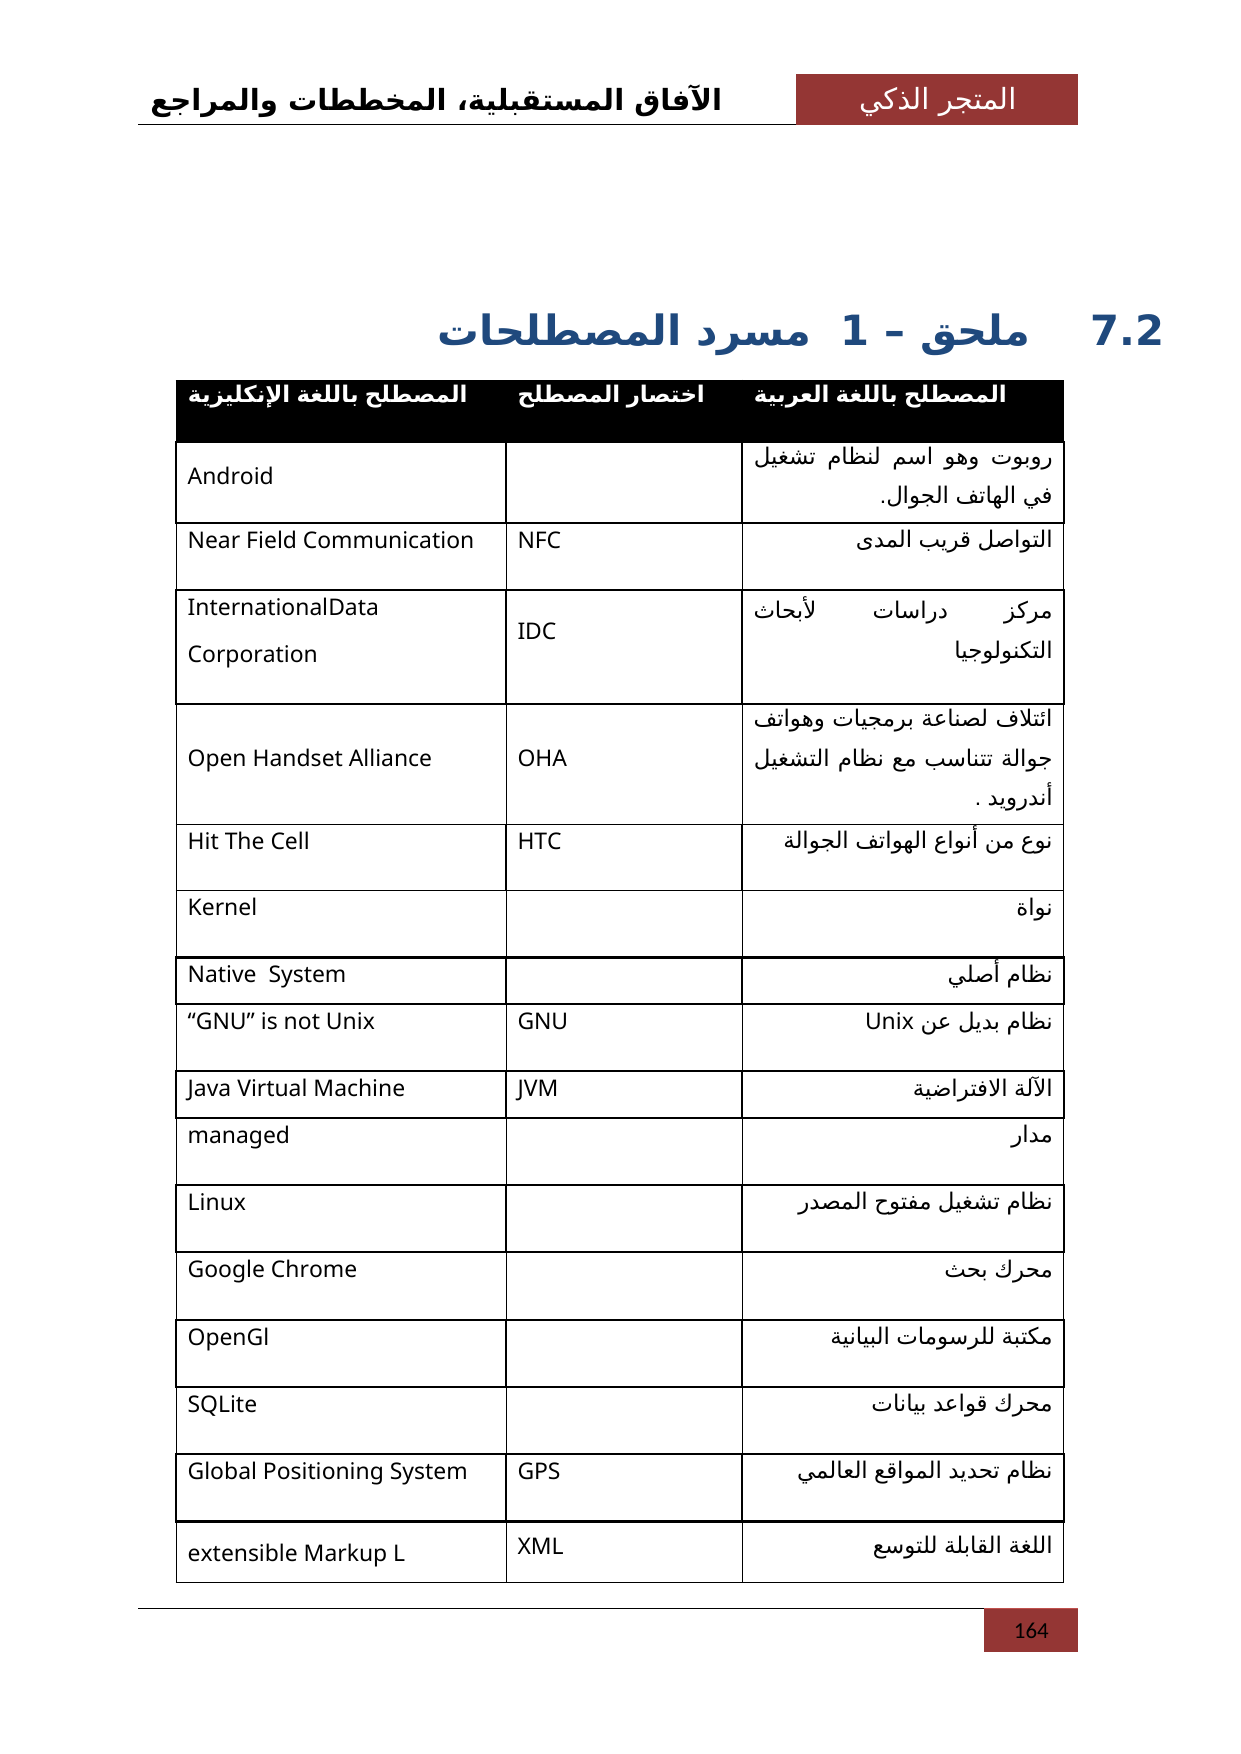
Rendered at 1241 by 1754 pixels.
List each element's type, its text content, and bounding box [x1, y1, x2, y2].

table_cell التواصل قريب المدى [743, 524, 1063, 589]
table_cell [507, 1321, 741, 1386]
table_cell نوع من أنواع الهواتف الجوالة [743, 825, 1063, 890]
table_cell نظام تشغيل مفتوح المصدر [743, 1186, 1063, 1251]
table_cell HTC [507, 825, 741, 890]
table_cell [507, 1388, 742, 1453]
table_cell [507, 891, 742, 956]
table_cell [507, 1186, 741, 1251]
table_cell روبوت وهو اسم لنظام تشغيل في الهاتف الجوال. [743, 443, 1063, 522]
table_cell XML [507, 1523, 742, 1582]
table_cell [507, 1253, 742, 1318]
table_cell SQLite [177, 1388, 506, 1453]
table_cell [507, 1119, 742, 1184]
table_cell [507, 443, 741, 522]
table_cell Google Chrome [177, 1253, 506, 1318]
table_cell ائتلاف لصناعة برمجيات وهواتف جوالة تتناسب مع نظام التشغيل أندرويد . [743, 705, 1063, 824]
table_cell GNU [507, 1005, 742, 1070]
table_cell Java Virtual Machine [177, 1072, 505, 1117]
table_cell InternationalData Corporation [177, 591, 505, 703]
table_cell Near Field Communication [177, 524, 506, 589]
table_header المصطلح باللغة الإنكليزية [177, 381, 506, 441]
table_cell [177, 1523, 506, 1582]
table_cell محرك قواعد بيانات [743, 1388, 1063, 1453]
table_cell OpenGl [177, 1321, 505, 1386]
table_cell [507, 959, 741, 1003]
table_cell NFC [507, 524, 742, 589]
table_cell “GNU” is not Unix [177, 1005, 506, 1070]
table_cell Global Positioning System [177, 1455, 505, 1520]
table_cell JVM [507, 1072, 741, 1117]
table_cell IDC [507, 591, 741, 703]
table_cell مركز دراسات لأبحاث التكنولوجيا [743, 591, 1063, 703]
table_cell GPS [507, 1455, 741, 1520]
table_header المصطلح باللغة العربية [743, 381, 1063, 441]
table_cell Open Handset Alliance [177, 705, 506, 824]
table_cell نظام أصلي [743, 959, 1063, 1003]
table_cell الآلة الافتراضية [743, 1072, 1063, 1117]
table_cell OHA [507, 705, 742, 824]
table_cell Linux [177, 1186, 505, 1251]
table_cell نظام تحديد المواقع العالمي [743, 1455, 1063, 1520]
subtitle ملحق – 1 مسرد المصطلحات [150, 307, 1090, 355]
table_cell مكتبة للرسومات البيانية [743, 1321, 1063, 1386]
table_cell نواة [743, 891, 1063, 956]
table_cell نظام بديل عن Unix [743, 1005, 1063, 1070]
table_header اختصار المصطلح [507, 381, 742, 441]
table_cell Kernel [177, 891, 506, 956]
table_cell محرك بحث [743, 1253, 1063, 1318]
table_cell Native System [177, 959, 505, 1003]
table_cell Android [177, 443, 505, 522]
table_cell مدار [743, 1119, 1063, 1184]
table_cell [743, 1523, 1063, 1582]
table_cell managed [177, 1119, 506, 1184]
table_cell Hit The Cell [177, 825, 505, 890]
